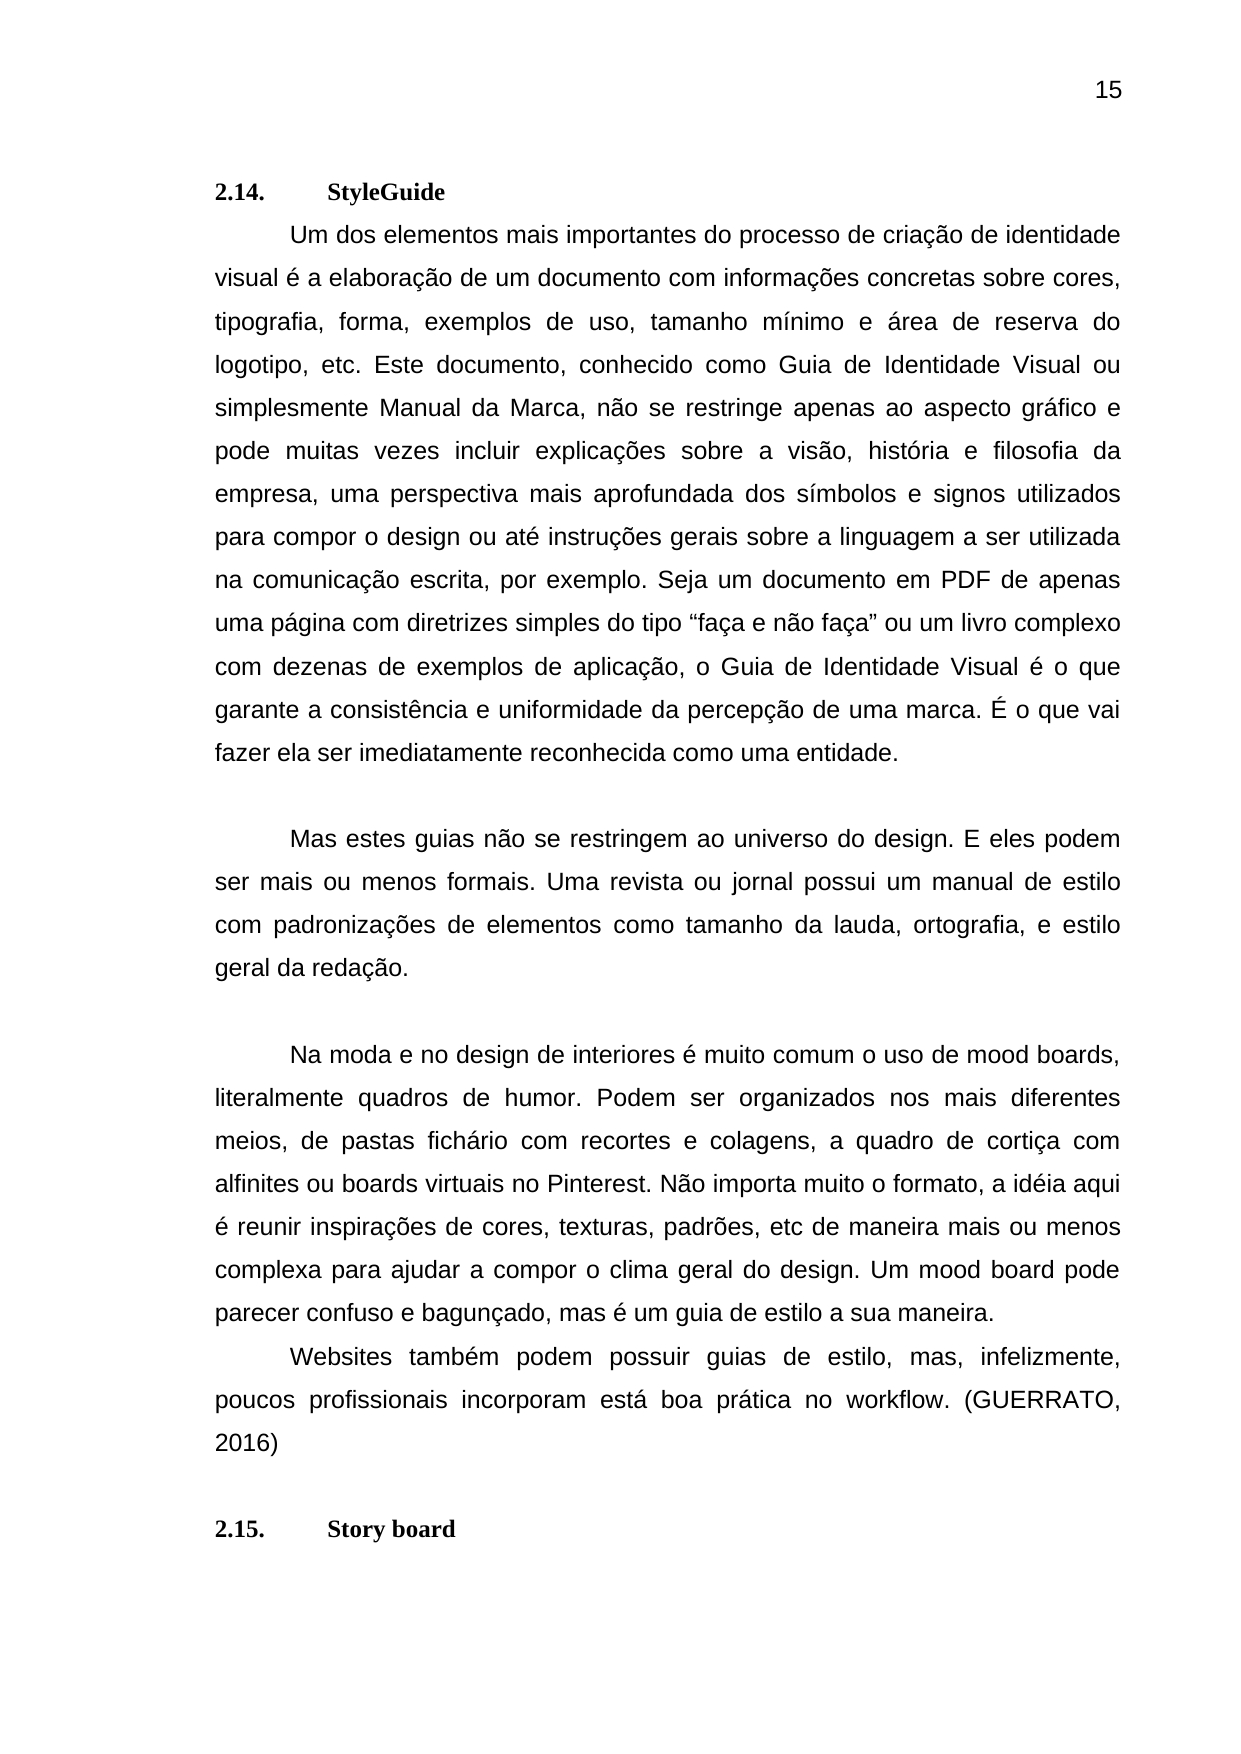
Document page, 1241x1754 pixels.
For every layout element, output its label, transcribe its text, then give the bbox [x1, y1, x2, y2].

text StyleGuide [214, 177, 1122, 206]
text Story board [214, 1514, 1122, 1543]
